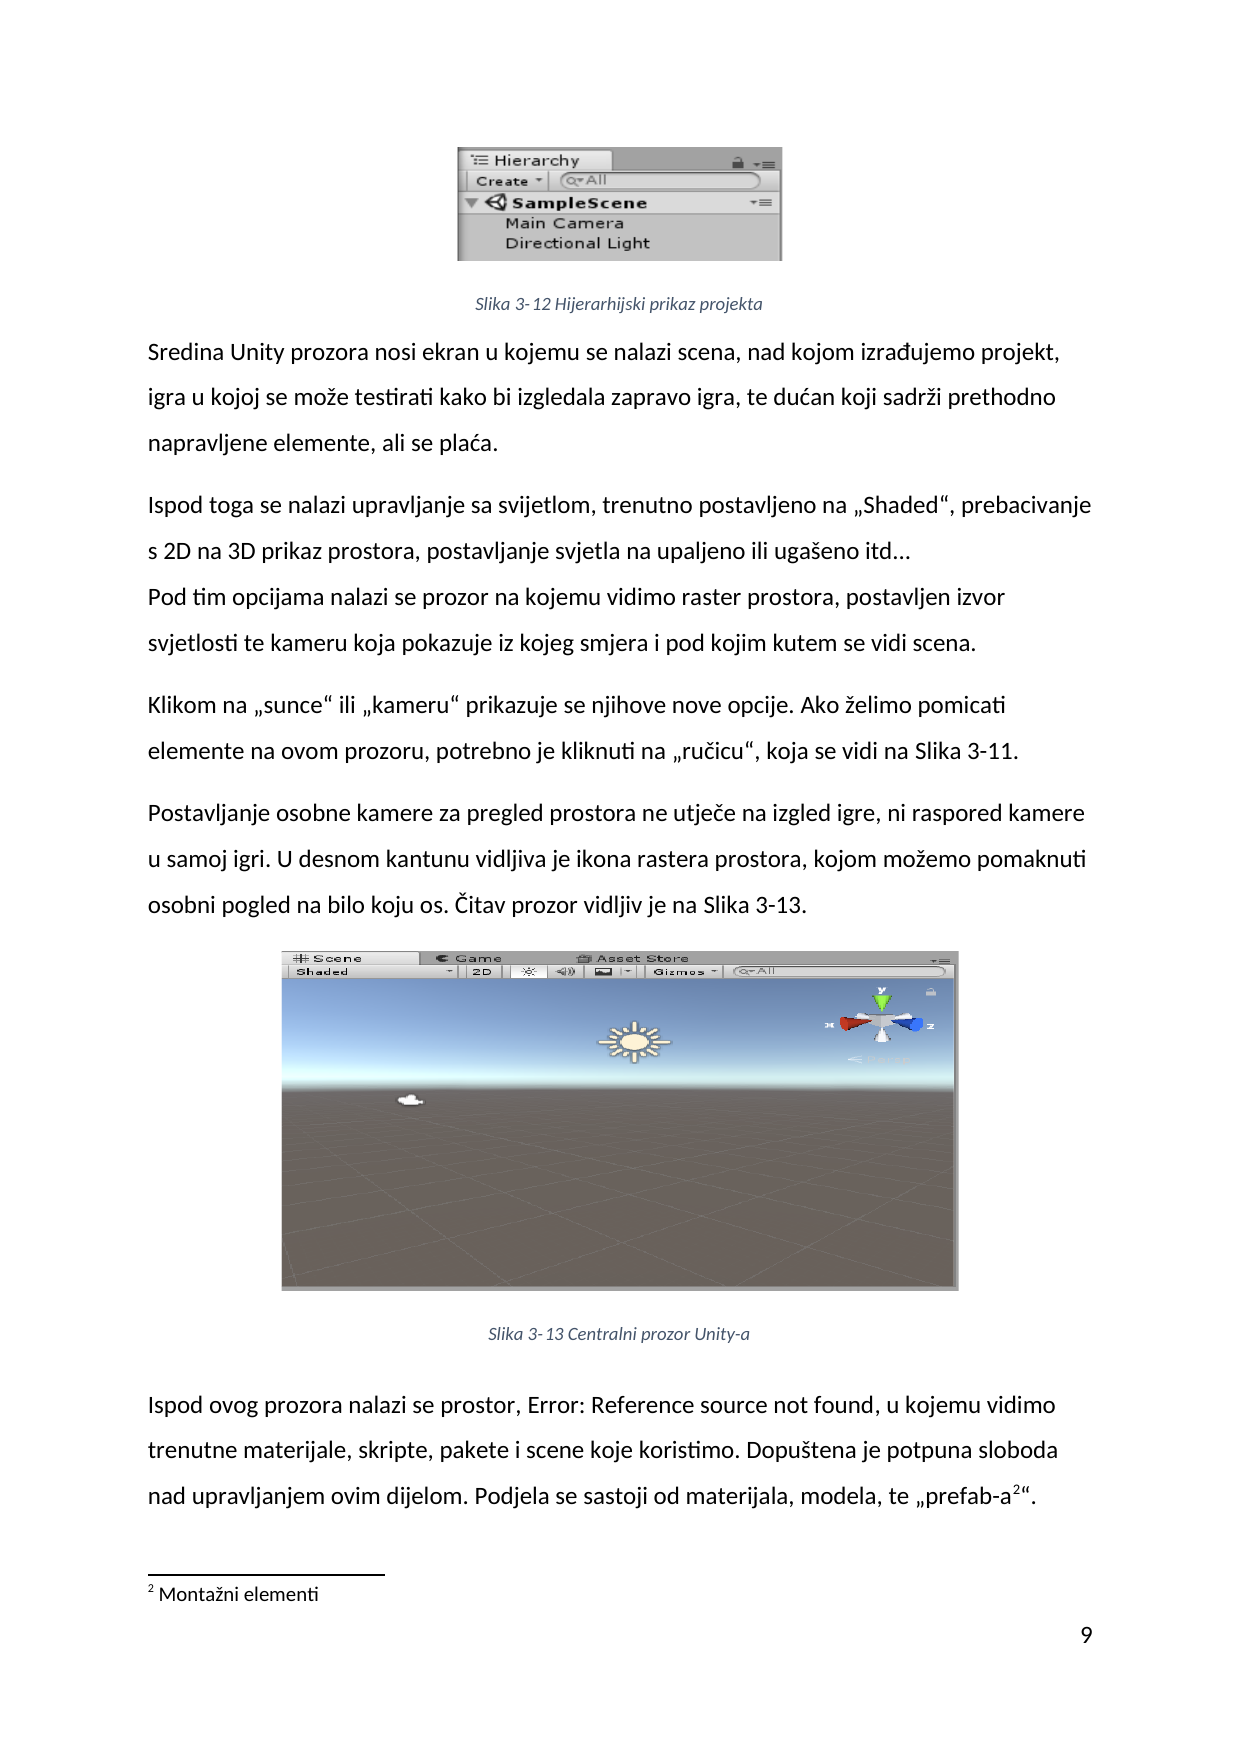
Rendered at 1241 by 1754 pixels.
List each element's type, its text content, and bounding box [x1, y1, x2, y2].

text Sredina Unity prozora nosi ekran u kojemu se nalazi scena, nad kojom izrađujemo projekt, igra u kojoj se može testirati kako bi izgledala zapravo igra, te dućan koji sadrži prethodno napravljene elemente, ali se plaća. [148, 336, 1093, 458]
text Ispod toga se nalazi upravljanje sa svijetlom, trenutno postavljeno na „Shaded“, prebacivanje s 2D na 3D prikaz prostora, postavljanje svjetla na upaljeno ili ugašeno itd... Pod tim opcijama nalazi se prozor na kojemu vidimo raster prostora, postavljen izvor svjetlosti te kameru koja pokazuje iz kojeg smjera i pod kojim kutem se vidi scena. [148, 489, 1093, 657]
picture [281, 951, 959, 1291]
picture [457, 147, 783, 261]
